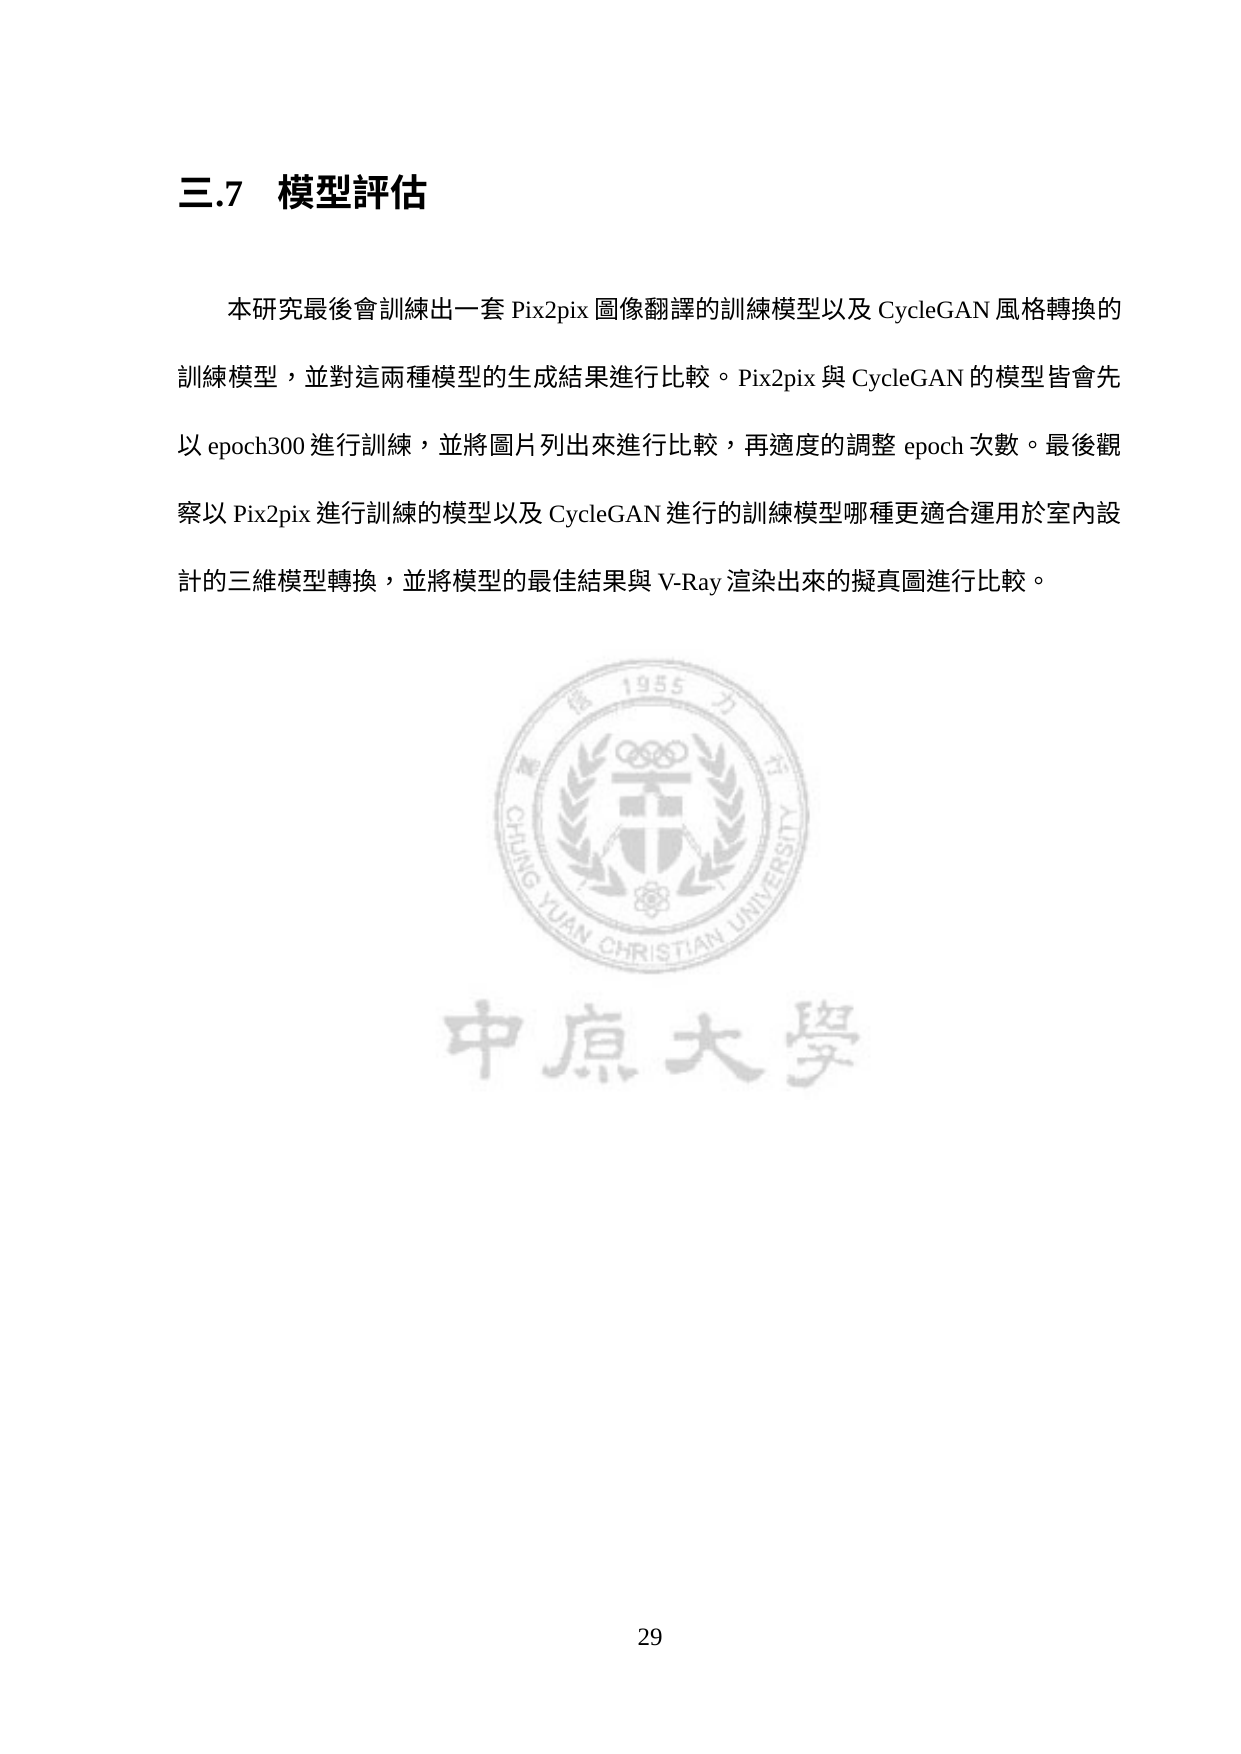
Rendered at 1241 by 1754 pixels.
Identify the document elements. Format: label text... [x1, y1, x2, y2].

picture [420, 640, 879, 1100]
text 本研究最後會訓練出一套Pix2pix圖像翻譯的訓練模型以及CycleGAN風格轉換的訓練模型，並對這兩種模型的生成結果進行比較。Pix2pix與CycleGAN的模型皆會先以epoch300進行訓練，並將圖片列出來進行比較，再適度的調整epoch次數。最後觀察以Pix2pix進行訓練的模型以及CycleGAN進行的訓練模型哪種更適合運用於室內設計的三維模型轉換，並將模型的最佳結果與V-Ray渲染出來的擬真圖進行比較。 [177, 285, 1122, 602]
subtitle 模型評估 [177, 145, 1122, 236]
